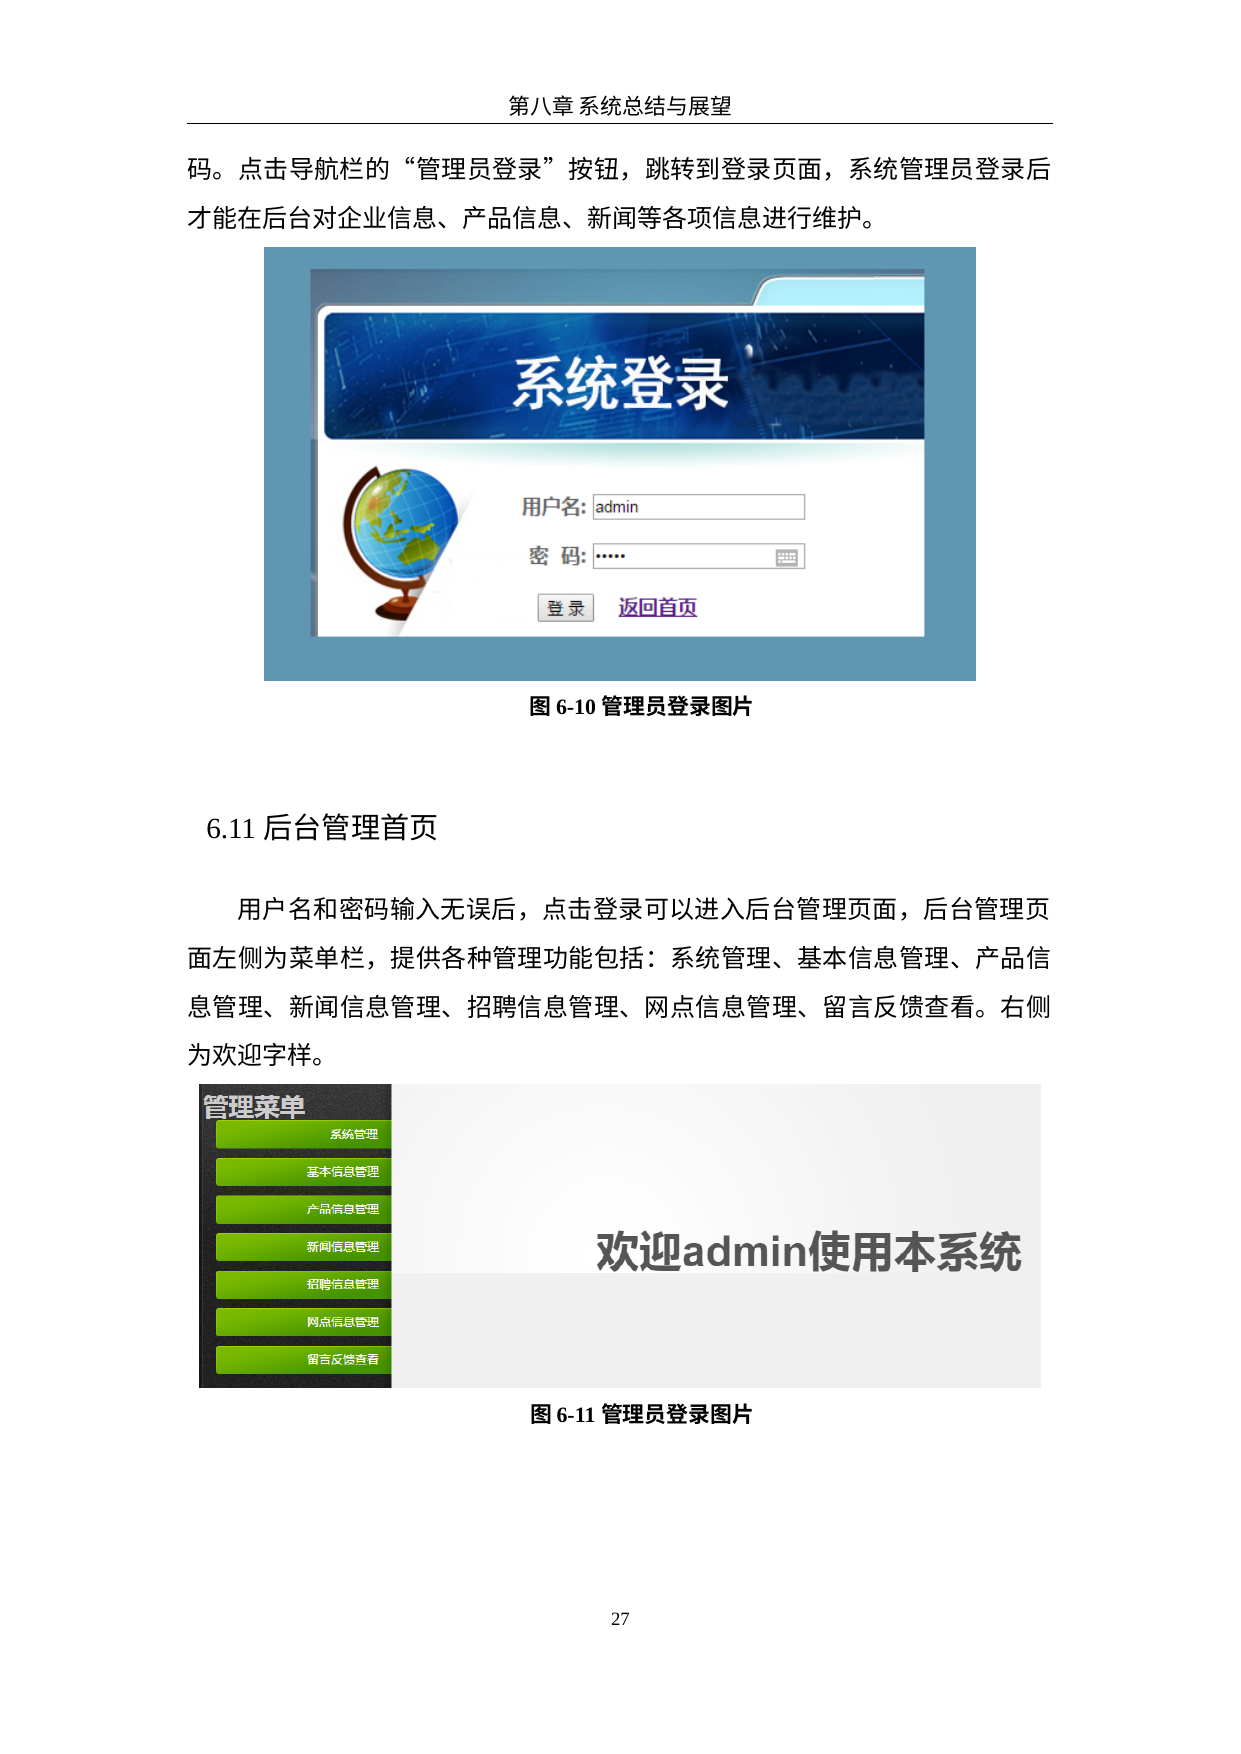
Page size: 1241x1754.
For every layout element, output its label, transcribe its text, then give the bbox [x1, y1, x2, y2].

text 用户名和密码输入无误后，点击登录可以进入后台管理页面，后台管理页面左侧为菜单栏，提供各种管理功能包括：系统管理、基本信息管理、产品信息管理、新闻信息管理、招聘信息管理、网点信息管理、留言反馈查看。右侧为欢迎字样。 [187, 889, 1053, 1072]
text 图6-11 管理员登录图片 [187, 1397, 1053, 1428]
picture [264, 247, 976, 681]
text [187, 150, 1053, 235]
subtitle 6.11 后台管理首页 [206, 805, 1053, 847]
picture [199, 1084, 1041, 1388]
text 图6-10 管理员登录图片 [187, 689, 1053, 721]
